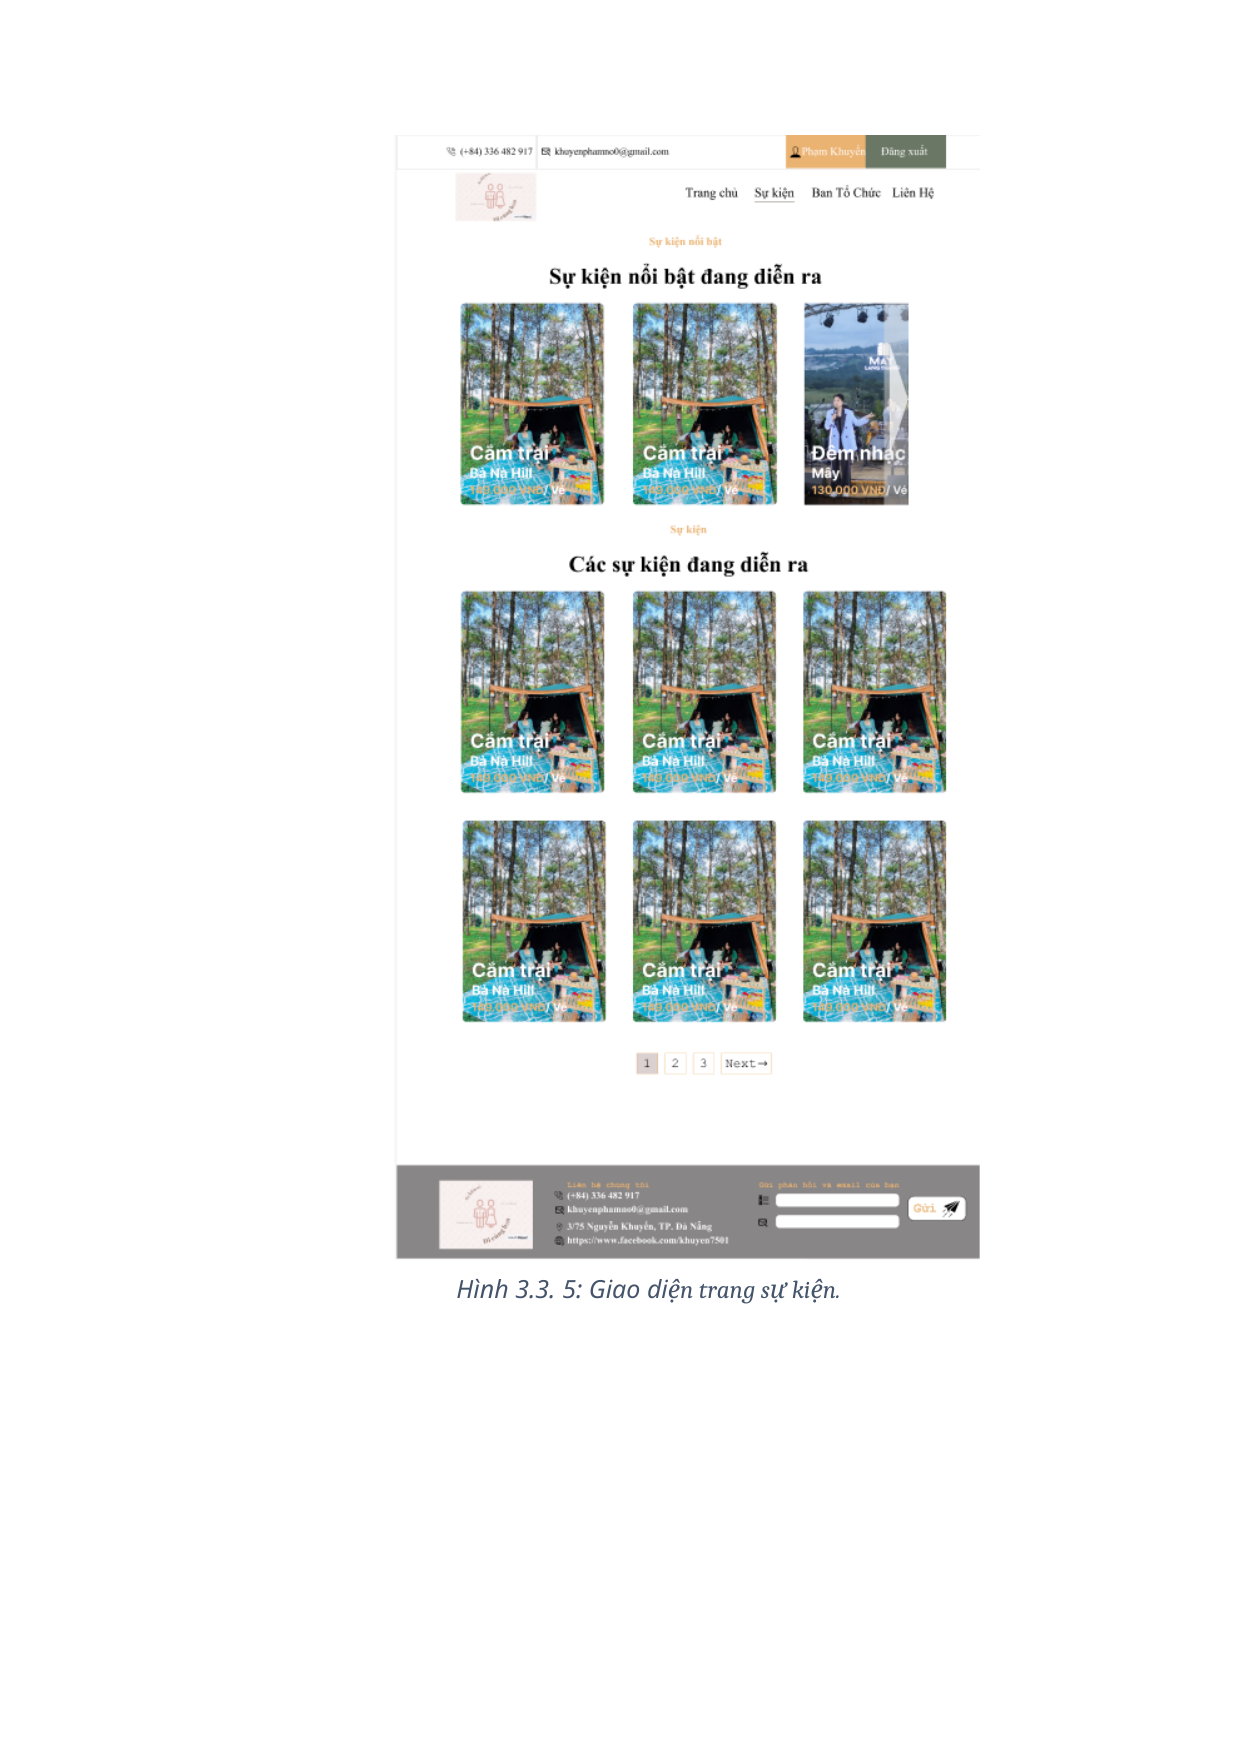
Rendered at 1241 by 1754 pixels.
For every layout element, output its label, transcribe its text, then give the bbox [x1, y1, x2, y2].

picture [394, 135, 980, 1260]
text Hình 3.3. 5: Giao diện trang sự kiện. [207, 1272, 1092, 1306]
